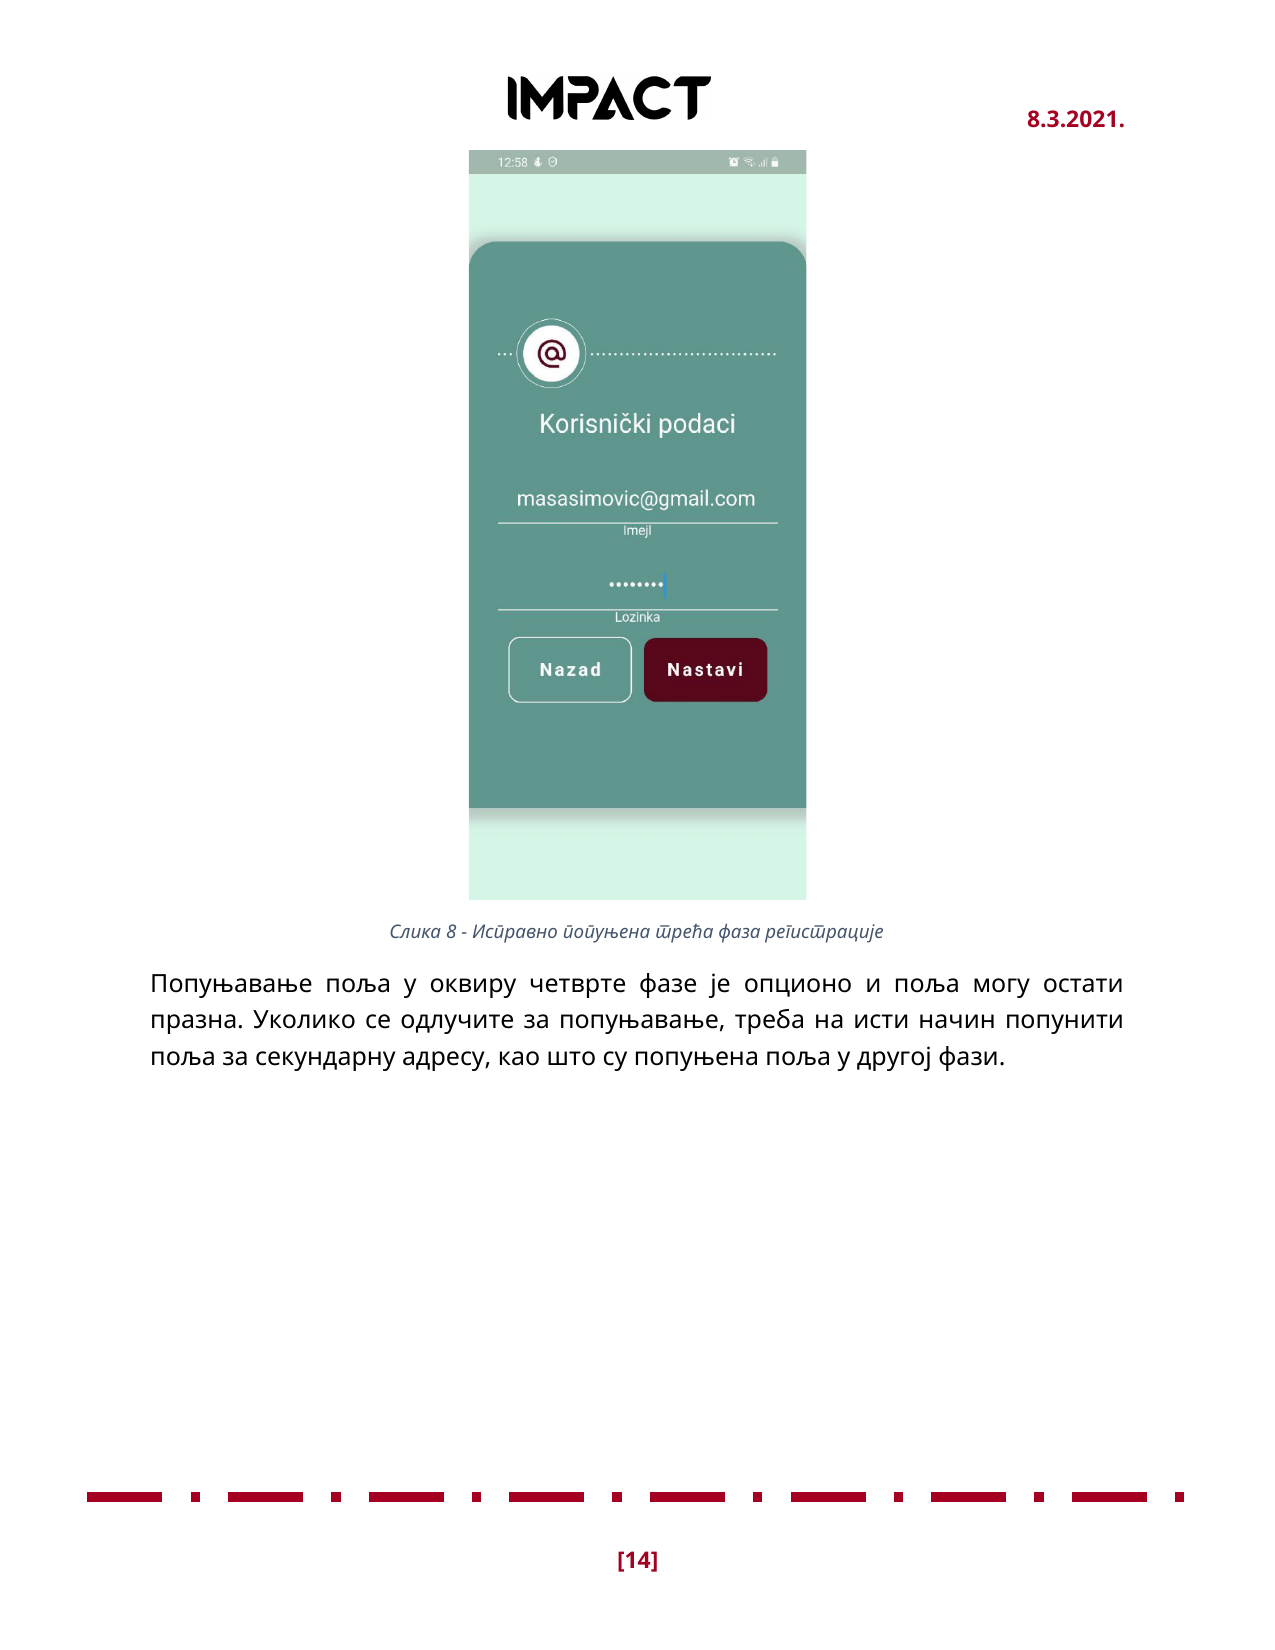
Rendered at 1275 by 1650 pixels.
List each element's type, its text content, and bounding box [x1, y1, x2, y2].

text Попуњавање поља у оквиру четврте фазе је опционо и поља могу остати празна. Уколико се одлучите за попуњавање, треба на исти начин попунити поља за секундарну адресу, као што су попуњена поља у другој фази. [150, 965, 1125, 1073]
picture [507, 76, 711, 120]
picture [468, 150, 807, 900]
